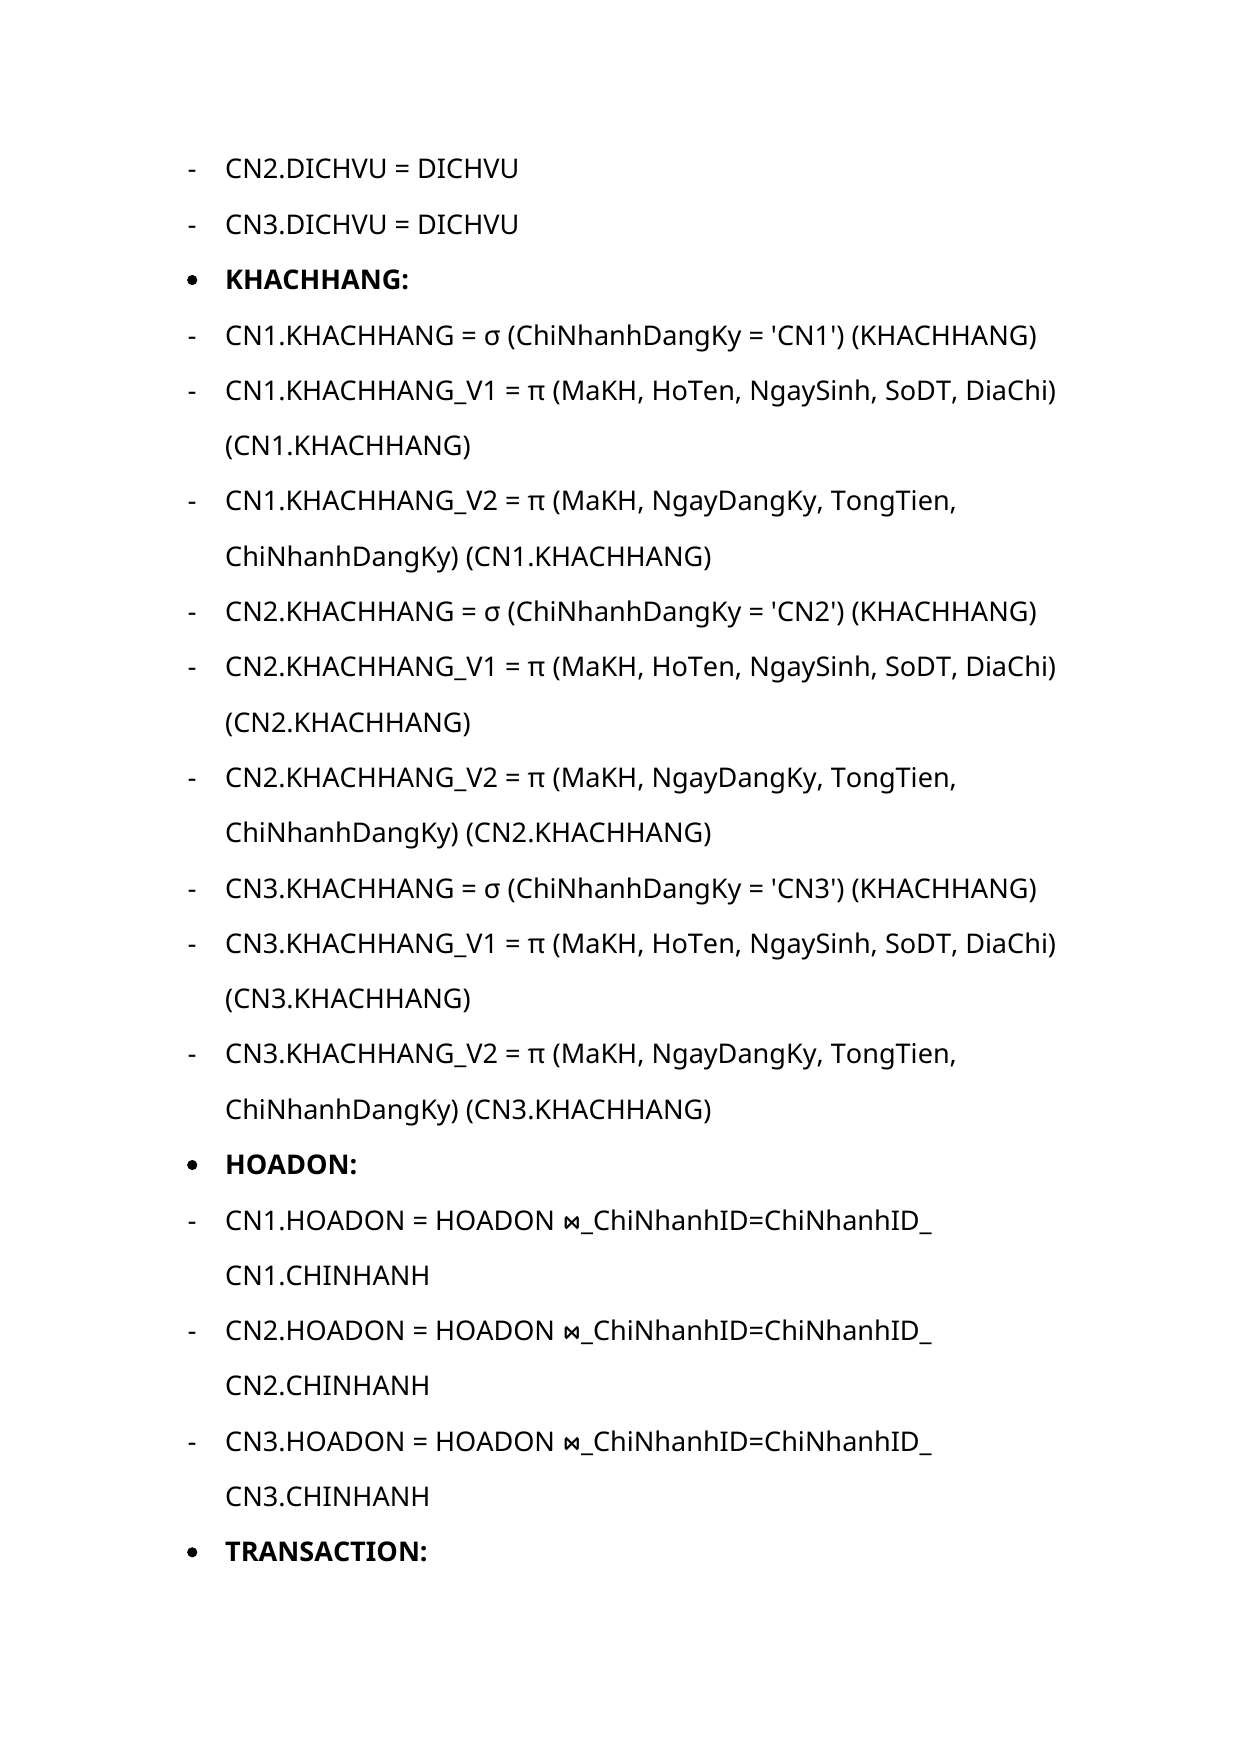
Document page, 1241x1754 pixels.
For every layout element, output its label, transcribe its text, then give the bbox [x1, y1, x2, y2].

list HOADON: [187, 1146, 1090, 1182]
list CN2.HOADON = HOADON ⋈_ChiNhanhID=ChiNhanhID_ CN2.CHINHANH [187, 1312, 1090, 1404]
list CN1.KHACHHANG = σ (ChiNhanhDangKy = 'CN1') (KHACHHANG) [187, 316, 1090, 353]
list TRANSACTION: [187, 1533, 1090, 1570]
list CN3.DICHVU = DICHVU [187, 205, 1090, 242]
list CN2.KHACHHANG_V2 = π (MaKH, NgayDangKy, TongTien, ChiNhanhDangKy) (CN2.KHACHHANG) [187, 758, 1090, 851]
list CN1.KHACHHANG_V2 = π (MaKH, NgayDangKy, TongTien, ChiNhanhDangKy) (CN1.KHACHHANG) [187, 482, 1090, 574]
list CN3.HOADON = HOADON ⋈_ChiNhanhID=ChiNhanhID_ CN3.CHINHANH [187, 1422, 1090, 1514]
list CN3.KHACHHANG = σ (ChiNhanhDangKy = 'CN3') (KHACHHANG) [187, 869, 1090, 906]
list CN2.KHACHHANG = σ (ChiNhanhDangKy = 'CN2') (KHACHHANG) [187, 592, 1090, 629]
list CN2.DICHVU = DICHVU [187, 150, 1090, 187]
list CN3.KHACHHANG_V1 = π (MaKH, HoTen, NgaySinh, SoDT, DiaChi) (CN3.KHACHHANG) [187, 924, 1090, 1017]
list CN1.KHACHHANG_V1 = π (MaKH, HoTen, NgaySinh, SoDT, DiaChi) (CN1.KHACHHANG) [187, 371, 1090, 463]
list KHACHHANG: [187, 261, 1090, 297]
list CN1.HOADON = HOADON ⋈_ChiNhanhID=ChiNhanhID_ CN1.CHINHANH [187, 1201, 1090, 1293]
list CN3.KHACHHANG_V2 = π (MaKH, NgayDangKy, TongTien, ChiNhanhDangKy) (CN3.KHACHHANG) [187, 1035, 1090, 1127]
list CN2.KHACHHANG_V1 = π (MaKH, HoTen, NgaySinh, SoDT, DiaChi) (CN2.KHACHHANG) [187, 648, 1090, 740]
